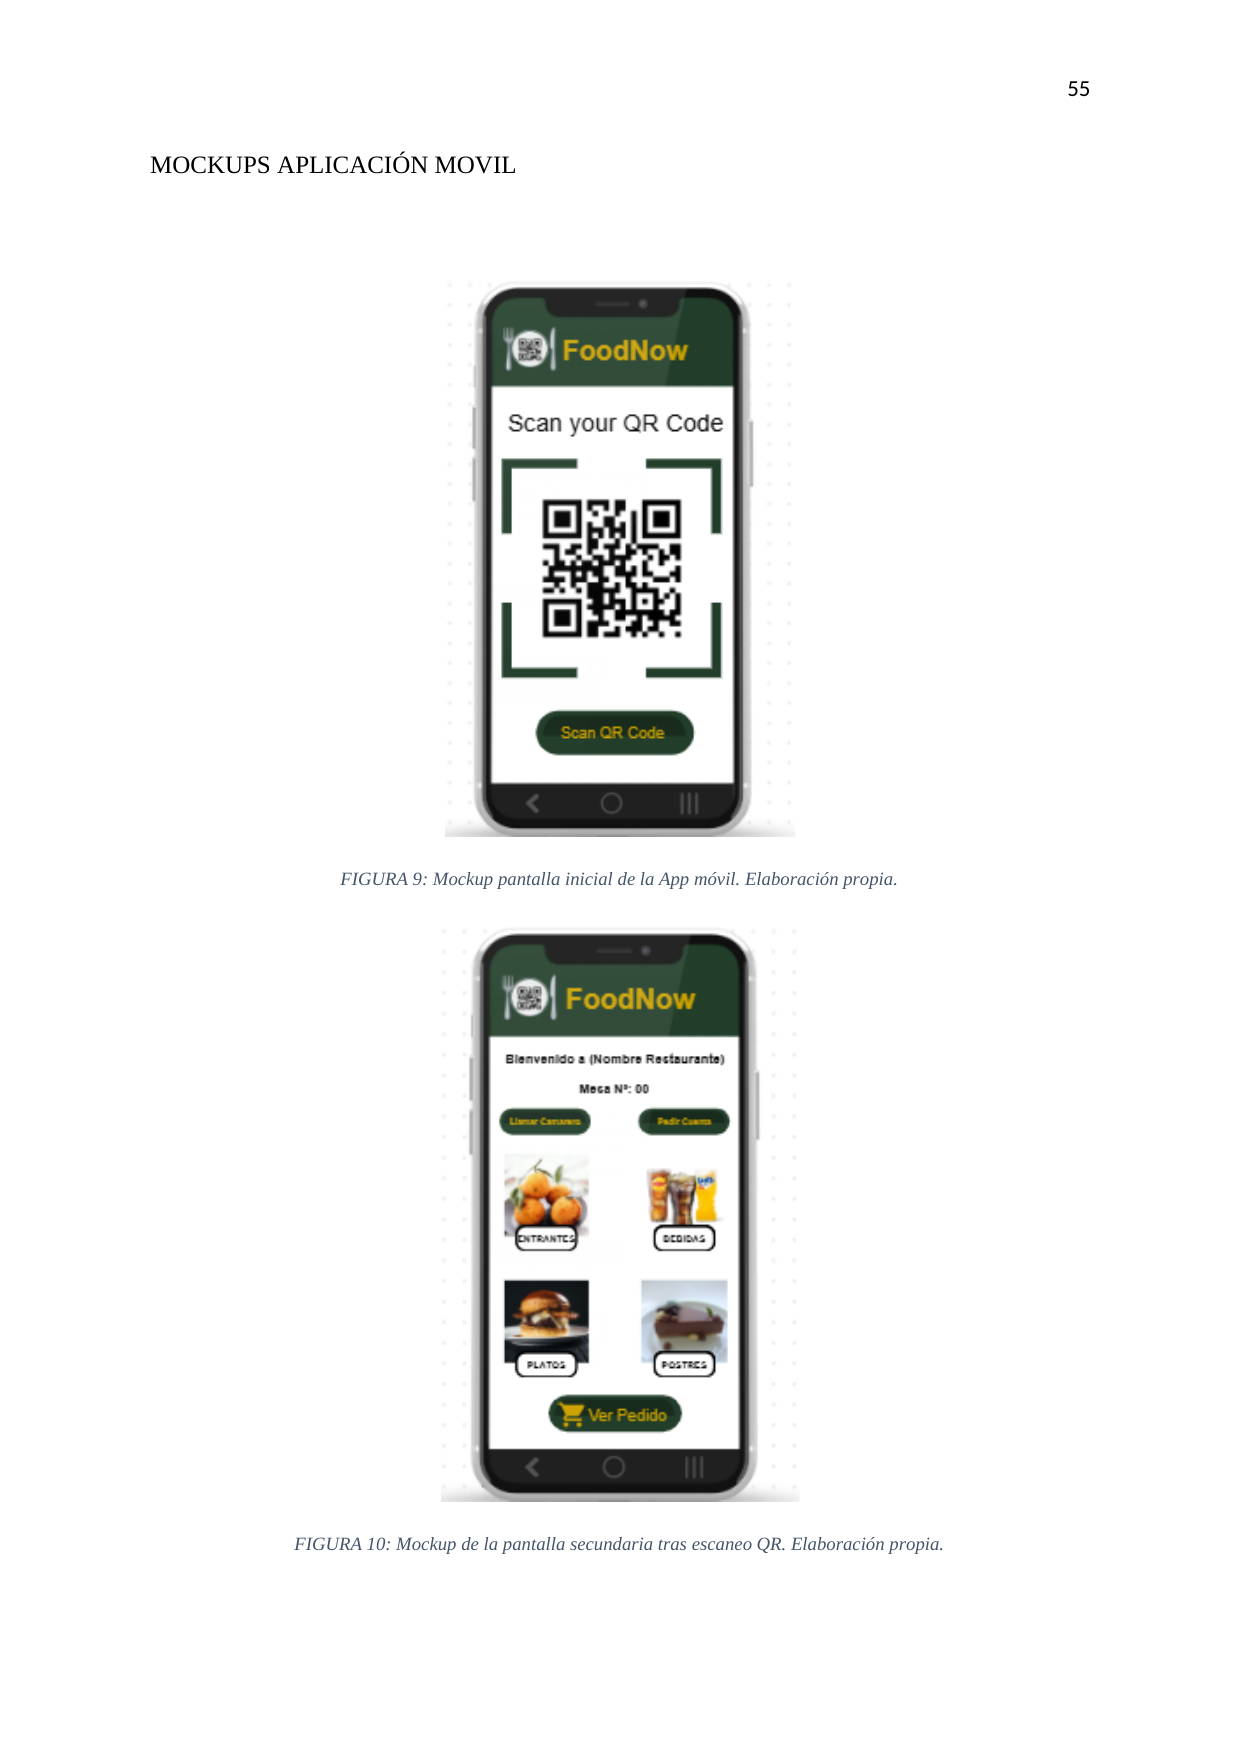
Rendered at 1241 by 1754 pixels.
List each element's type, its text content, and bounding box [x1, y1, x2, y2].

text MOCKUPS APLICACIÓN MOVIL [150, 150, 1090, 179]
text FIGURA 9: Mockup pantalla inicial de la App móvil. Elaboración propia. [150, 868, 1090, 889]
text FIGURA 10: Mockup de la pantalla secundaria tras escaneo QR. Elaboración propia. [150, 1533, 1090, 1554]
picture [440, 920, 800, 1502]
picture [444, 269, 796, 837]
